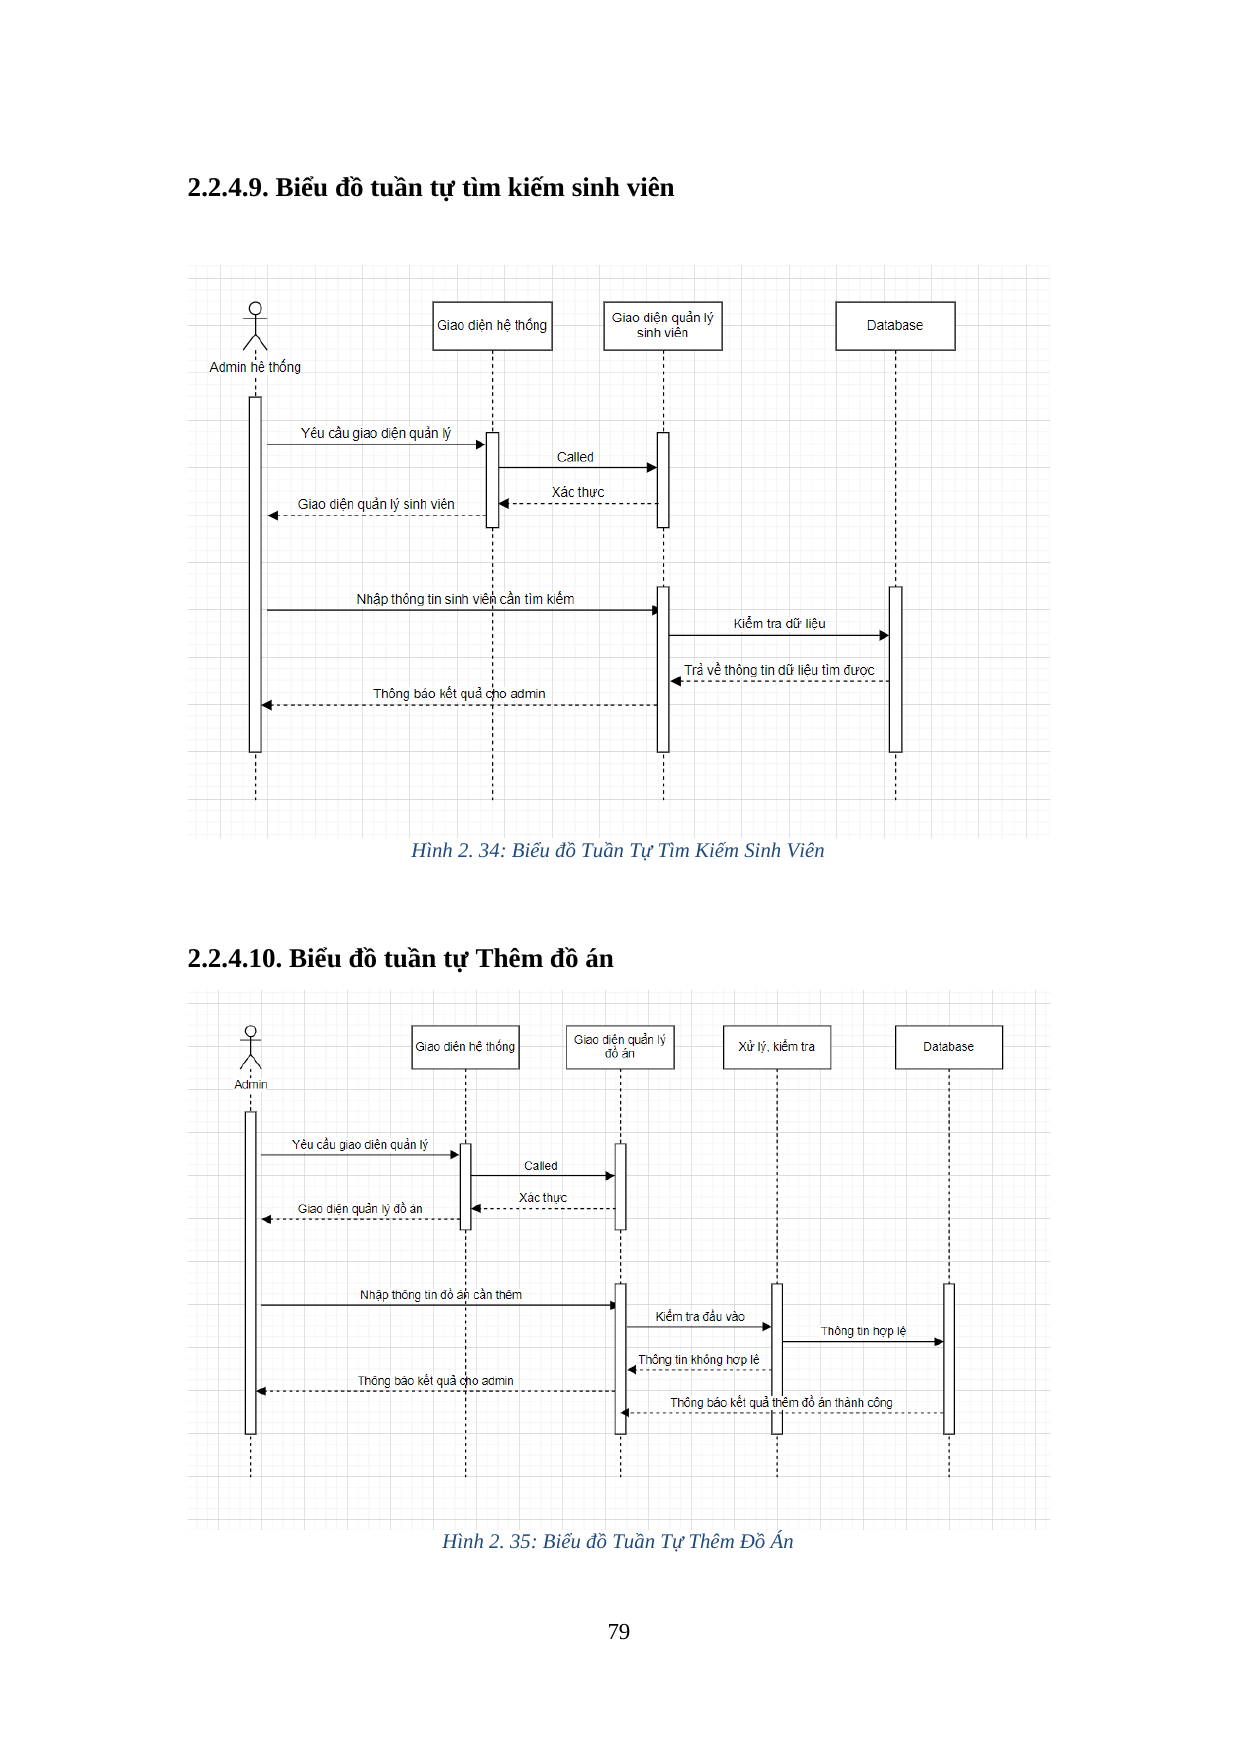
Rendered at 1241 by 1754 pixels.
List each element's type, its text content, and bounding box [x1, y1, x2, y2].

subtitle 2.2.4.9. Biểu đồ tuần tự tìm kiếm sinh viên [187, 171, 1050, 202]
text Hình 2. 34: Biểu đồ Tuần Tự Tìm Kiếm Sinh Viên [187, 838, 1050, 862]
text Hình 2. 35: Biểu đồ Tuần Tự Thêm Đồ Án [187, 1530, 1050, 1553]
subtitle 2.2.4.10. Biểu đồ tuần tự Thêm đồ án [187, 942, 1050, 973]
picture [187, 990, 1050, 1530]
picture [187, 265, 1050, 838]
